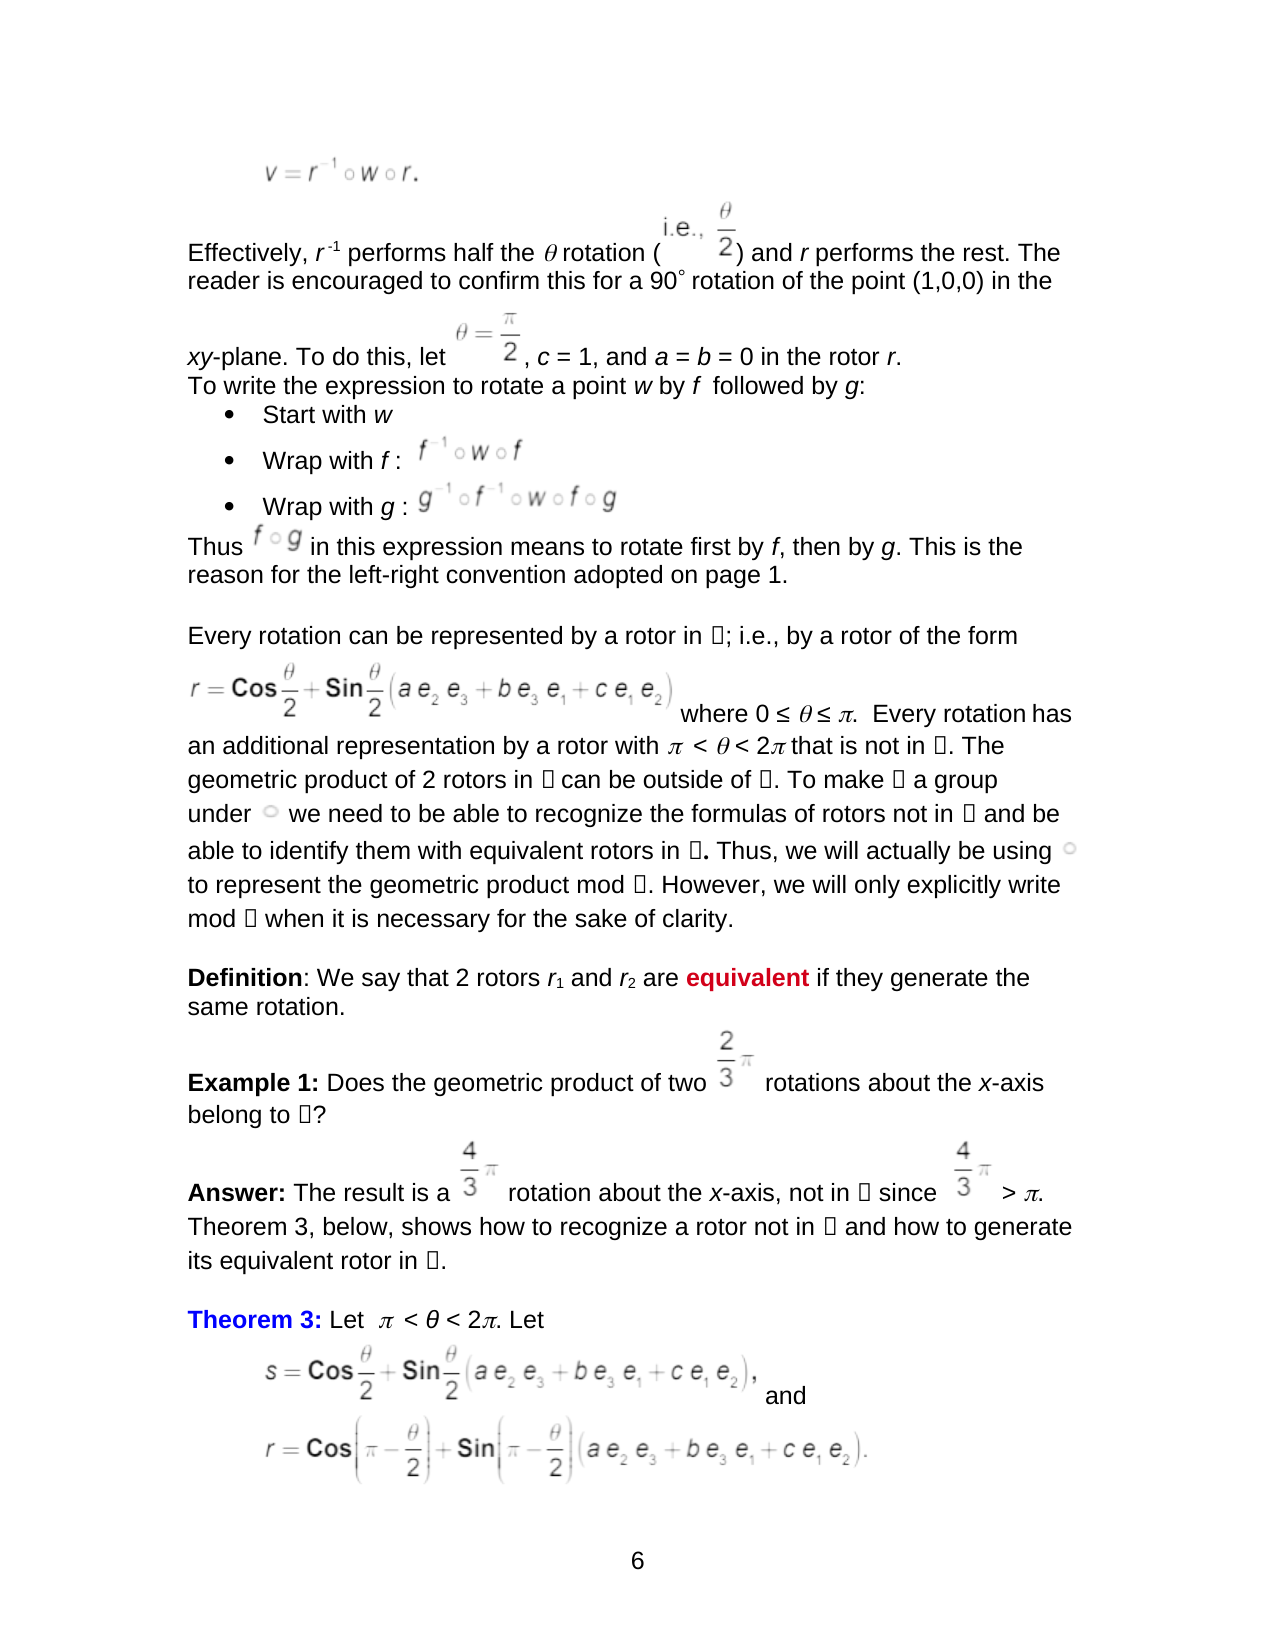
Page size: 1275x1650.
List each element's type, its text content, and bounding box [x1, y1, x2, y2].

text Example 1: Does the geometric product of two rotations about the x-axis belong to ? [187, 1021, 1087, 1131]
text Every rotation can be represented by a rotor in ; i.e., by a rotor of the form where 0 ≤ ≤ . Every rotation has an additional representation by a rotor with < < 2 that is not in . The geometric product of 2 rotors in  can be outside of . To make  a group under we need to be able to recognize the formulas of rotors not in  and be able to identify them with equivalent rotors in . Thus, we will actually be using to represent the geometric product mod . However, we will only explicitly write mod  when it is necessary for the sake of clarity. [187, 618, 1087, 935]
text Answer: The result is a rotation about the x-axis, not in  since > . [187, 1131, 1087, 1208]
text Definition: We say that 2 rotors r1 and r2 are equivalent if they generate the same rotation. [187, 963, 1087, 1021]
text Thus in this expression means to rotate first by f, then by g. This is the reason for the left-right convention adopted on page 1. [187, 521, 1087, 589]
text To write the expression to rotate a point w by f followed by g: [187, 371, 1087, 399]
list Start with w [225, 399, 1087, 428]
text Effectively, r -1 performs half the rotation () and r performs the rest. The reader is encouraged to confirm this for a 90 rotation of the point (1,0,0) in the xy-plane. To do this, let , c = 1, and a = b = 0 in the rotor r. [187, 191, 1087, 371]
text Theorem 3: Let < θ < 2. Let [187, 1305, 1087, 1334]
list Wrap with f : [225, 428, 1087, 474]
list Wrap with g : [225, 474, 1087, 521]
text and [187, 1334, 1087, 1409]
text Theorem 3, below, shows how to recognize a rotor not in  and how to generate its equivalent rotor in . [187, 1208, 1087, 1276]
